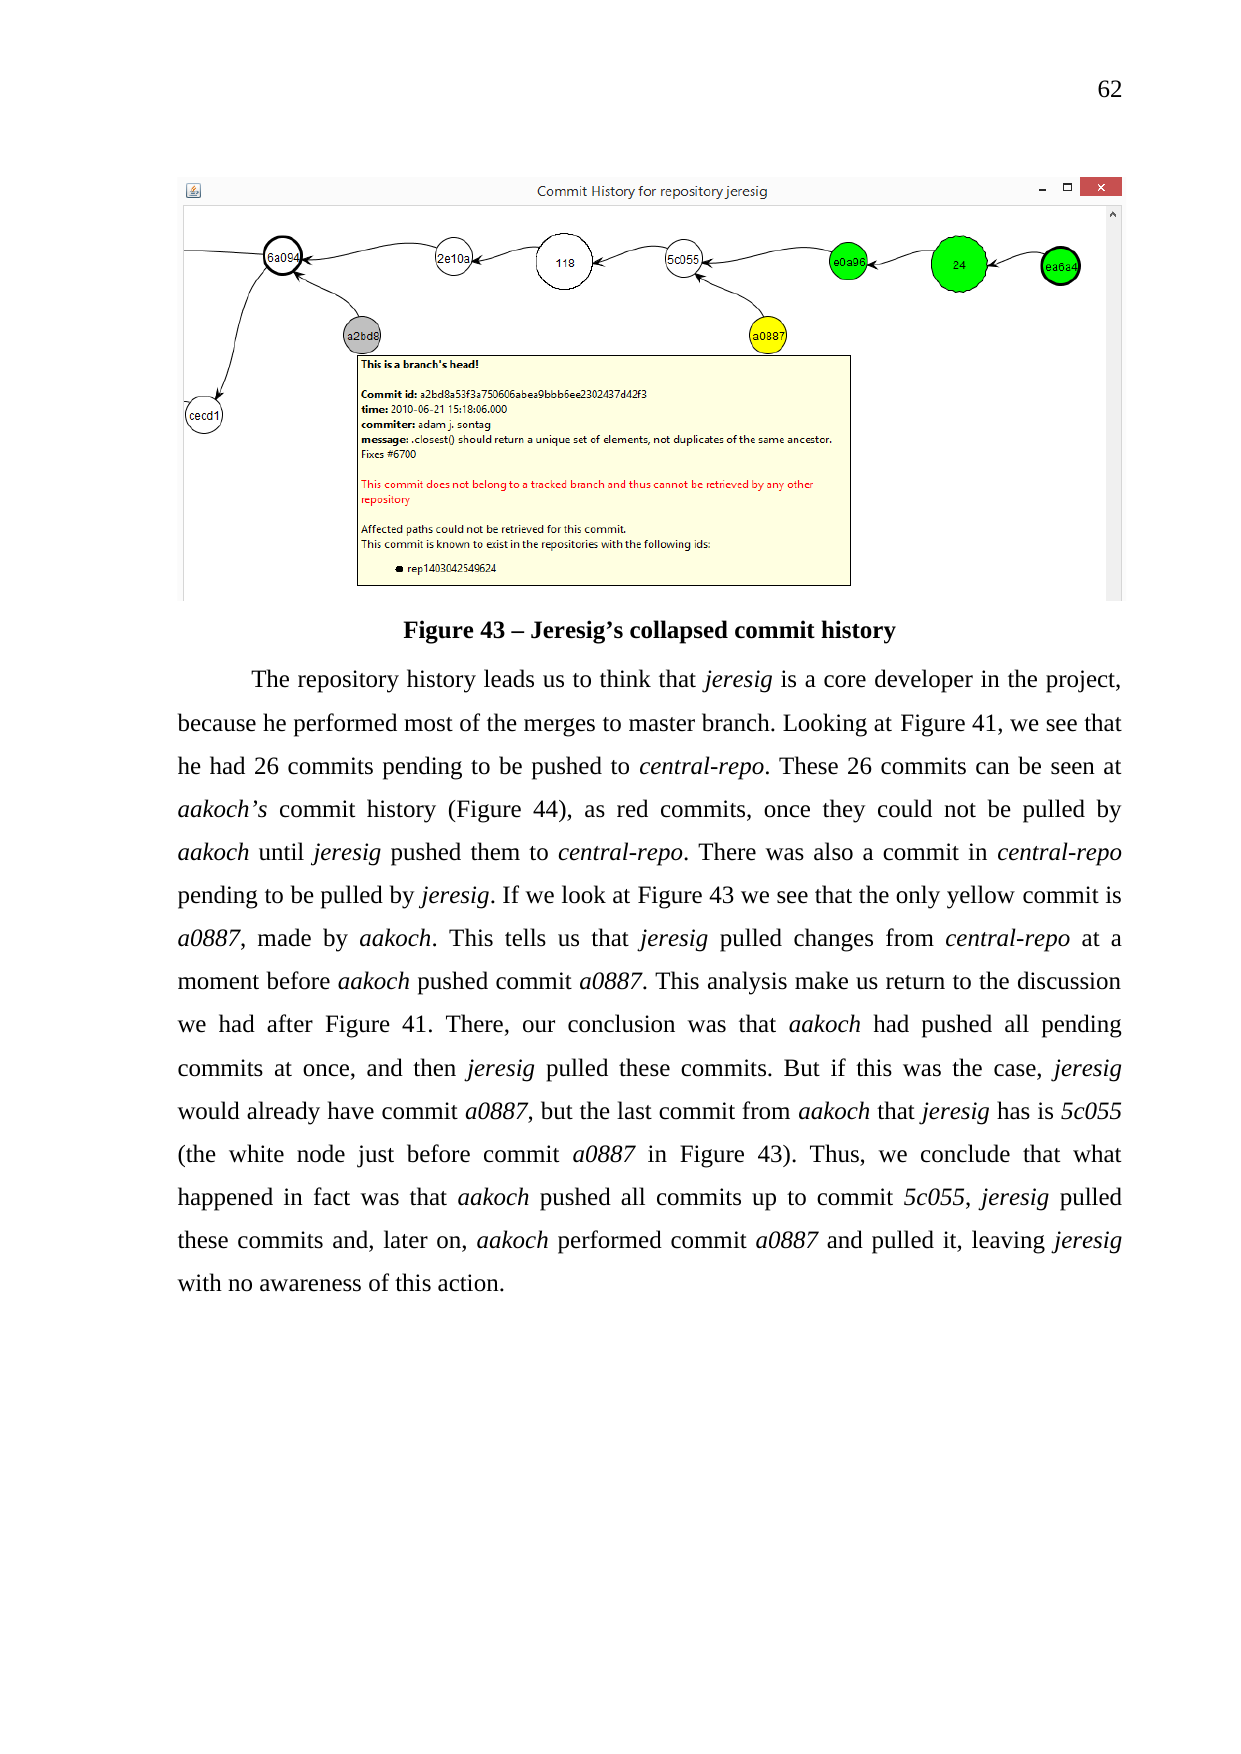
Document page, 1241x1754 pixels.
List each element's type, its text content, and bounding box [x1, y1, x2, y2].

picture [177, 177, 1127, 601]
text Figure 43 – Jeresig’s collapsed commit history [177, 615, 1122, 644]
text The repository history leads us to think that jeresig is a core developer in the project, because he performed most of the merges to master branch. Looking at Figure 41, we see that he had 26 commits pending to be pushed to central-repo. These 26 commits can be seen at aakoch’s commit history (Figure 44), as red commits, once they could not be pulled by aakoch until jeresig pushed them to central-repo. There was also a commit in central-repo pending to be pulled by jeresig. If we look at Figure 43 we see that the only yellow commit is a0887, made by aakoch. This tells us that jeresig pulled changes from central-repo at a moment before aakoch pushed commit a0887. This analysis make us return to the discussion we had after Figure 41. There, our conclusion was that aakoch had pushed all pending commits at once, and then jeresig pulled these commits. But if this was the case, jeresig would already have commit a0887, but the last commit from aakoch that jeresig has is 5c055 (the white node just before commit a0887 in Figure 43). Thus, we conclude that what happened in fact was that aakoch pushed all commits up to commit 5c055, jeresig pulled these commits and, later on, aakoch performed commit a0887 and pulled it, leaving jeresig with no awareness of this action. [177, 664, 1122, 1297]
